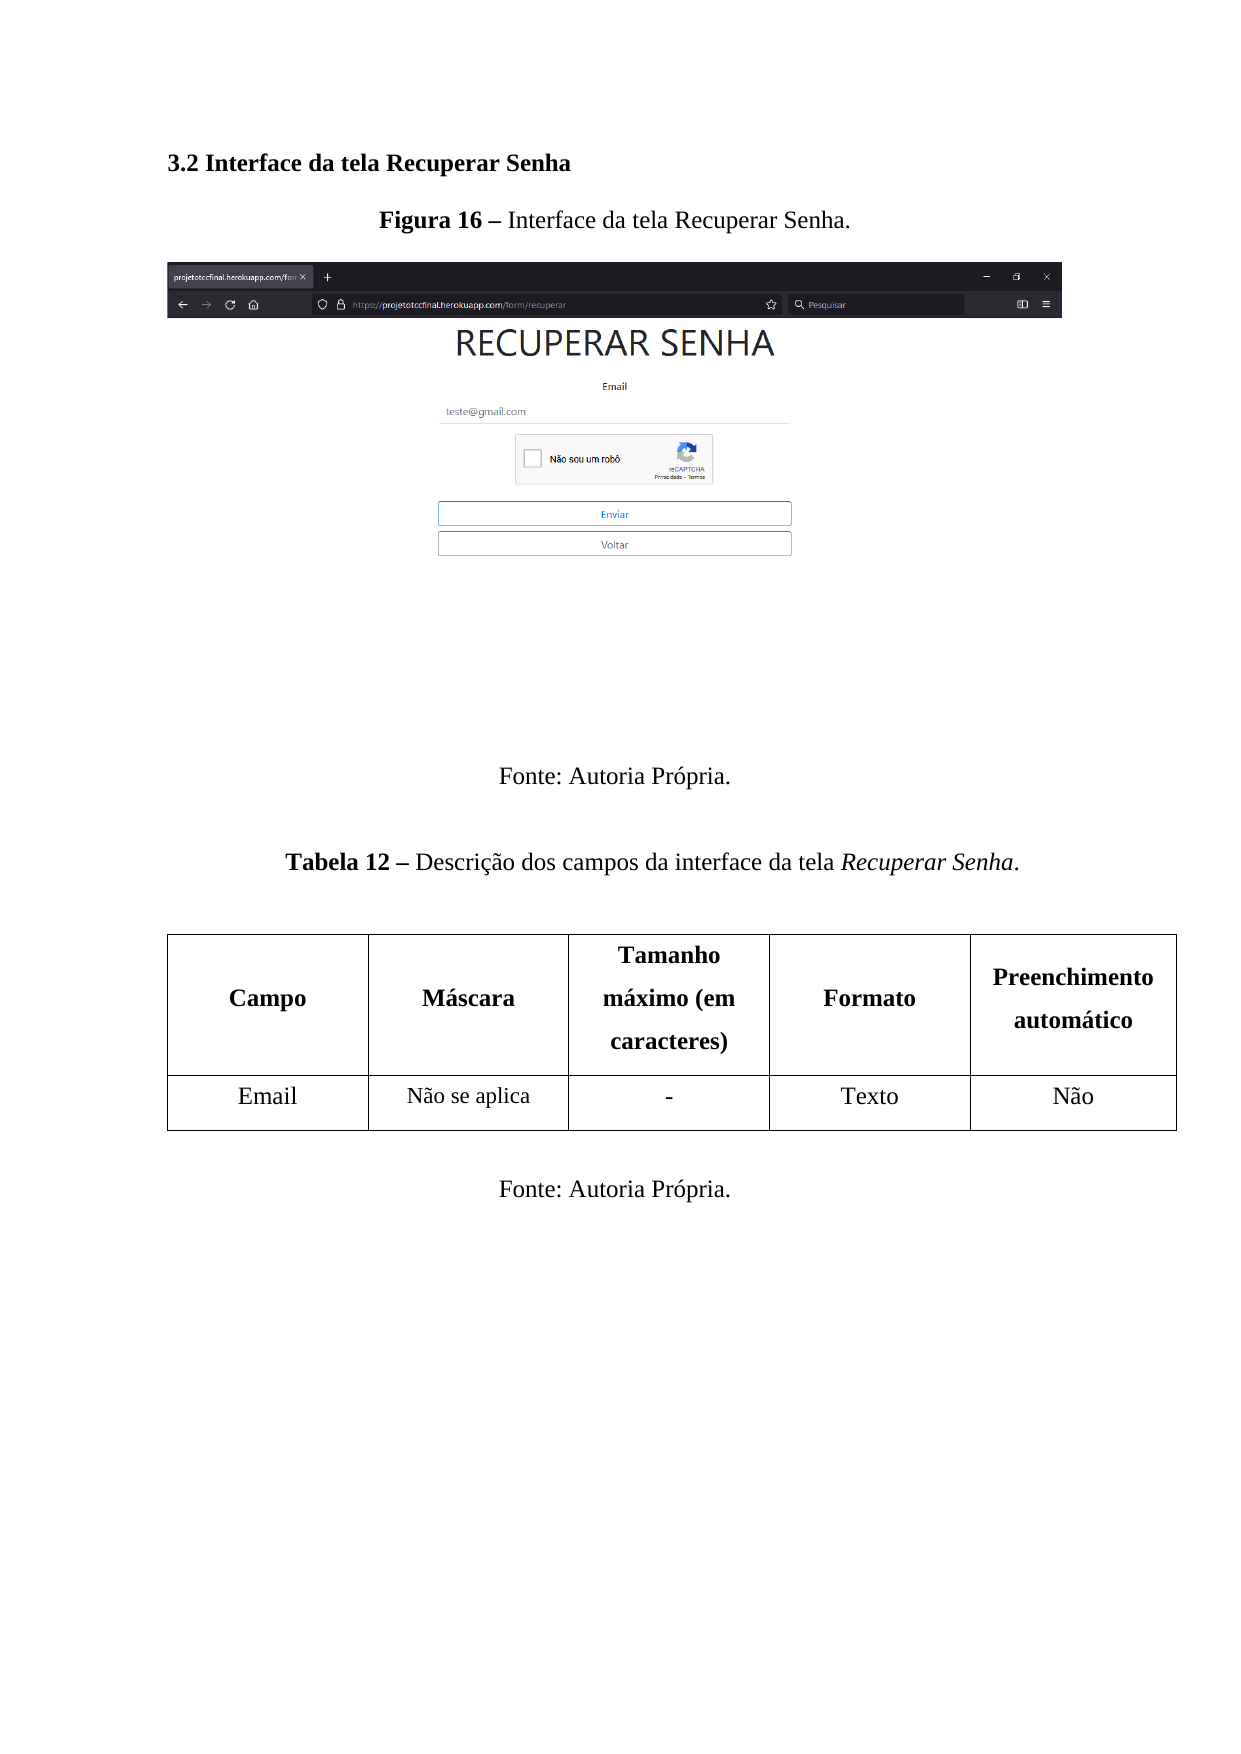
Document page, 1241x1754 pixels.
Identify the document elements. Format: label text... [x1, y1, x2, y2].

text Fonte: Autoria Própria. [167, 761, 1062, 790]
table_cell - [569, 1076, 769, 1130]
table_header Campo [168, 935, 368, 1075]
table_cell Não [971, 1076, 1176, 1130]
text 3.2 Interface da tela Recuperar Senha [167, 148, 1062, 176]
table_header Preenchimento automático [971, 935, 1176, 1075]
text Fonte: Autoria Própria. [167, 1174, 1062, 1202]
table_header Formato [770, 935, 970, 1075]
table_cell Não se aplica [369, 1076, 568, 1130]
table_header Tamanho máximo (em caracteres) [569, 935, 769, 1075]
text Figura 16 – Interface da tela Recuperar Senha. [167, 205, 1062, 234]
table_header Máscara [369, 935, 568, 1075]
picture [167, 262, 1063, 733]
table_cell Texto [770, 1076, 970, 1130]
list Tabela 12 – Descrição dos campos da interface da tela Recuperar Senha. [242, 847, 1062, 876]
table_cell Email [168, 1076, 368, 1130]
